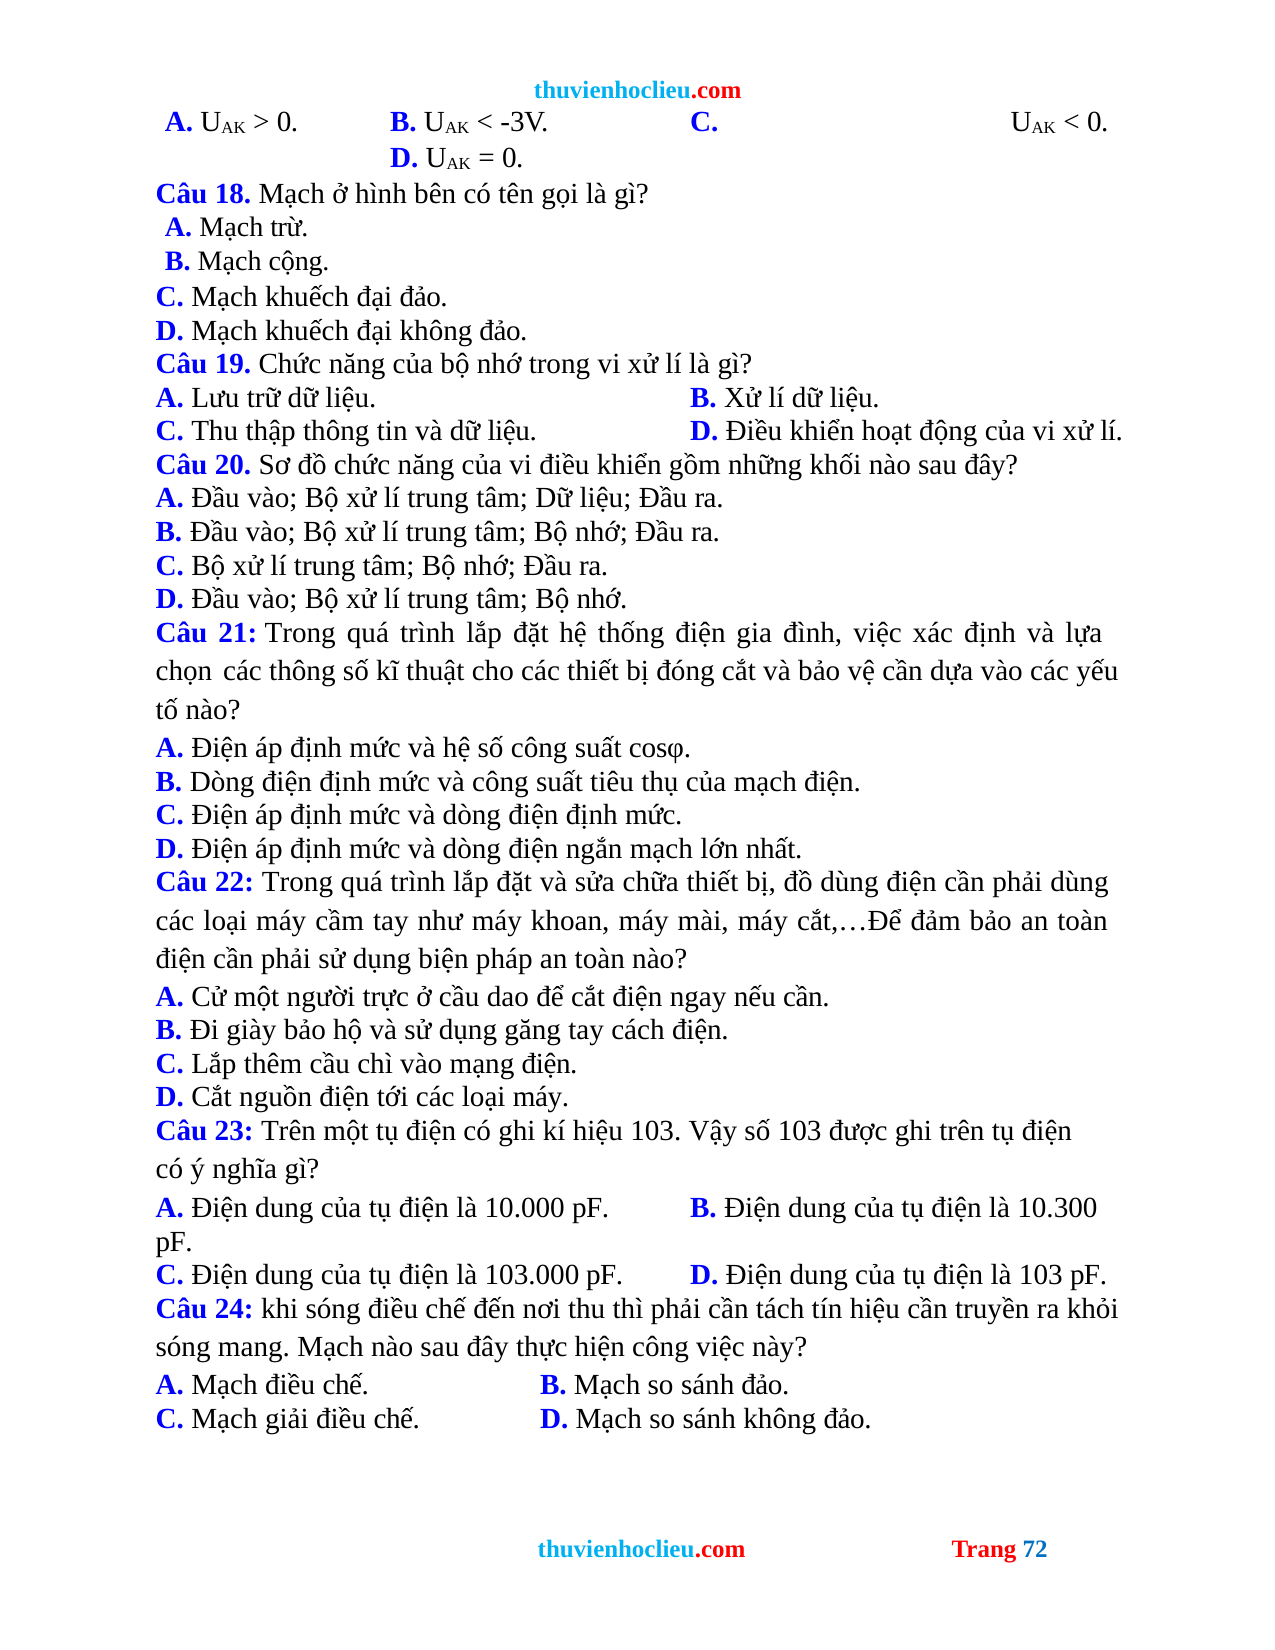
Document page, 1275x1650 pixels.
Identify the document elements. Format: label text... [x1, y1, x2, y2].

text B. Mạch cộng. [164, 244, 1125, 277]
text C. Điện dung của tụ điện là 103.000 pF. D. Điện dung của tụ điện là 103 pF. [155, 1257, 1125, 1291]
text A. Mạch trừ. [164, 209, 1125, 242]
text A. UAK > 0. B. UAK < -3V. C. UAK < 0. D. UAK = 0. [164, 104, 1125, 173]
text C. Mạch khuếch đại đảo. [155, 279, 1125, 313]
text A. Mạch điều chế. B. Mạch so sánh đảo. [155, 1368, 1125, 1401]
text A. Đầu vào; Bộ xử lí trung tâm; Dữ liệu; Đầu ra. [155, 481, 1125, 514]
text Câu 18. Mạch ở hình bên có tên gọi là gì? [155, 176, 1125, 209]
text A. Điện dung của tụ điện là 10.000 pF. B. Điện dung của tụ điện là 10.300 pF. [155, 1190, 1125, 1257]
text Câu 24: khi sóng điều chế đến nơi thu thì phải cần tách tín hiệu cần truyền ra khỏi sóng mang. Mạch nào sau đây thực hiện công việc này? [155, 1291, 1125, 1363]
text B. Đầu vào; Bộ xử lí trung tâm; Bộ nhớ; Đầu ra. [155, 514, 1125, 548]
text Câu 22: Trong quá trình lắp đặt và sửa chữa thiết bị, đồ dùng điện cần phải dùng các loại máy cầm tay như máy khoan, máy mài, máy cắt,…Để đảm bảo an toàn điện cần phải sử dụng biện pháp an toàn nào? [155, 864, 1109, 975]
text D. Điện áp định mức và dòng điện ngắn mạch lớn nhất. [155, 831, 1125, 864]
text Câu 19. Chức năng của bộ nhớ trong vi xử lí là gì? [155, 346, 1125, 380]
text D. Mạch khuếch đại không đảo. [155, 313, 1125, 346]
text Câu 20. Sơ đồ chức năng của vi điều khiển gồm những khối nào sau đây? [155, 447, 1125, 481]
text A. Cử một người trực ở cầu dao để cắt điện ngay nếu cần. [155, 980, 1125, 1012]
text C. Điện áp định mức và dòng điện định mức. [155, 797, 1125, 831]
text A. Lưu trữ dữ liệu. B. Xử lí dữ liệu. [155, 380, 1125, 413]
text C. Thu thập thông tin và dữ liệu. D. Điều khiển hoạt động của vi xử lí. [155, 413, 1125, 447]
text D. Cắt nguồn điện tới các loại máy. [155, 1079, 1125, 1113]
text A. Điện áp định mức và hệ số công suất cosφ. [155, 730, 1125, 764]
text Câu 21: Trong quá trình lắp đặt hệ thống điện gia đình, việc xác định và lựa chọn các thông số kĩ thuật cho các thiết bị đóng cắt và bảo vệ cần dựa vào các yếu tố nào? [155, 615, 1125, 725]
text C. Bộ xử lí trung tâm; Bộ nhớ; Đầu ra. [155, 548, 1125, 581]
text C. Mạch giải điều chế. D. Mạch so sánh không đảo. [155, 1401, 1125, 1434]
text D. Đầu vào; Bộ xử lí trung tâm; Bộ nhớ. [155, 581, 1125, 615]
text B. Dòng điện định mức và công suất tiêu thụ của mạch điện. [155, 764, 1125, 797]
text B. Đi giày bảo hộ và sử dụng găng tay cách điện. [155, 1012, 1125, 1046]
text C. Lắp thêm cầu chì vào mạng điện. [155, 1046, 1125, 1079]
text Câu 23: Trên một tụ điện có ghi kí hiệu 103. Vậy số 103 được ghi trên tụ điện có ý nghĩa gì? [155, 1113, 1100, 1185]
